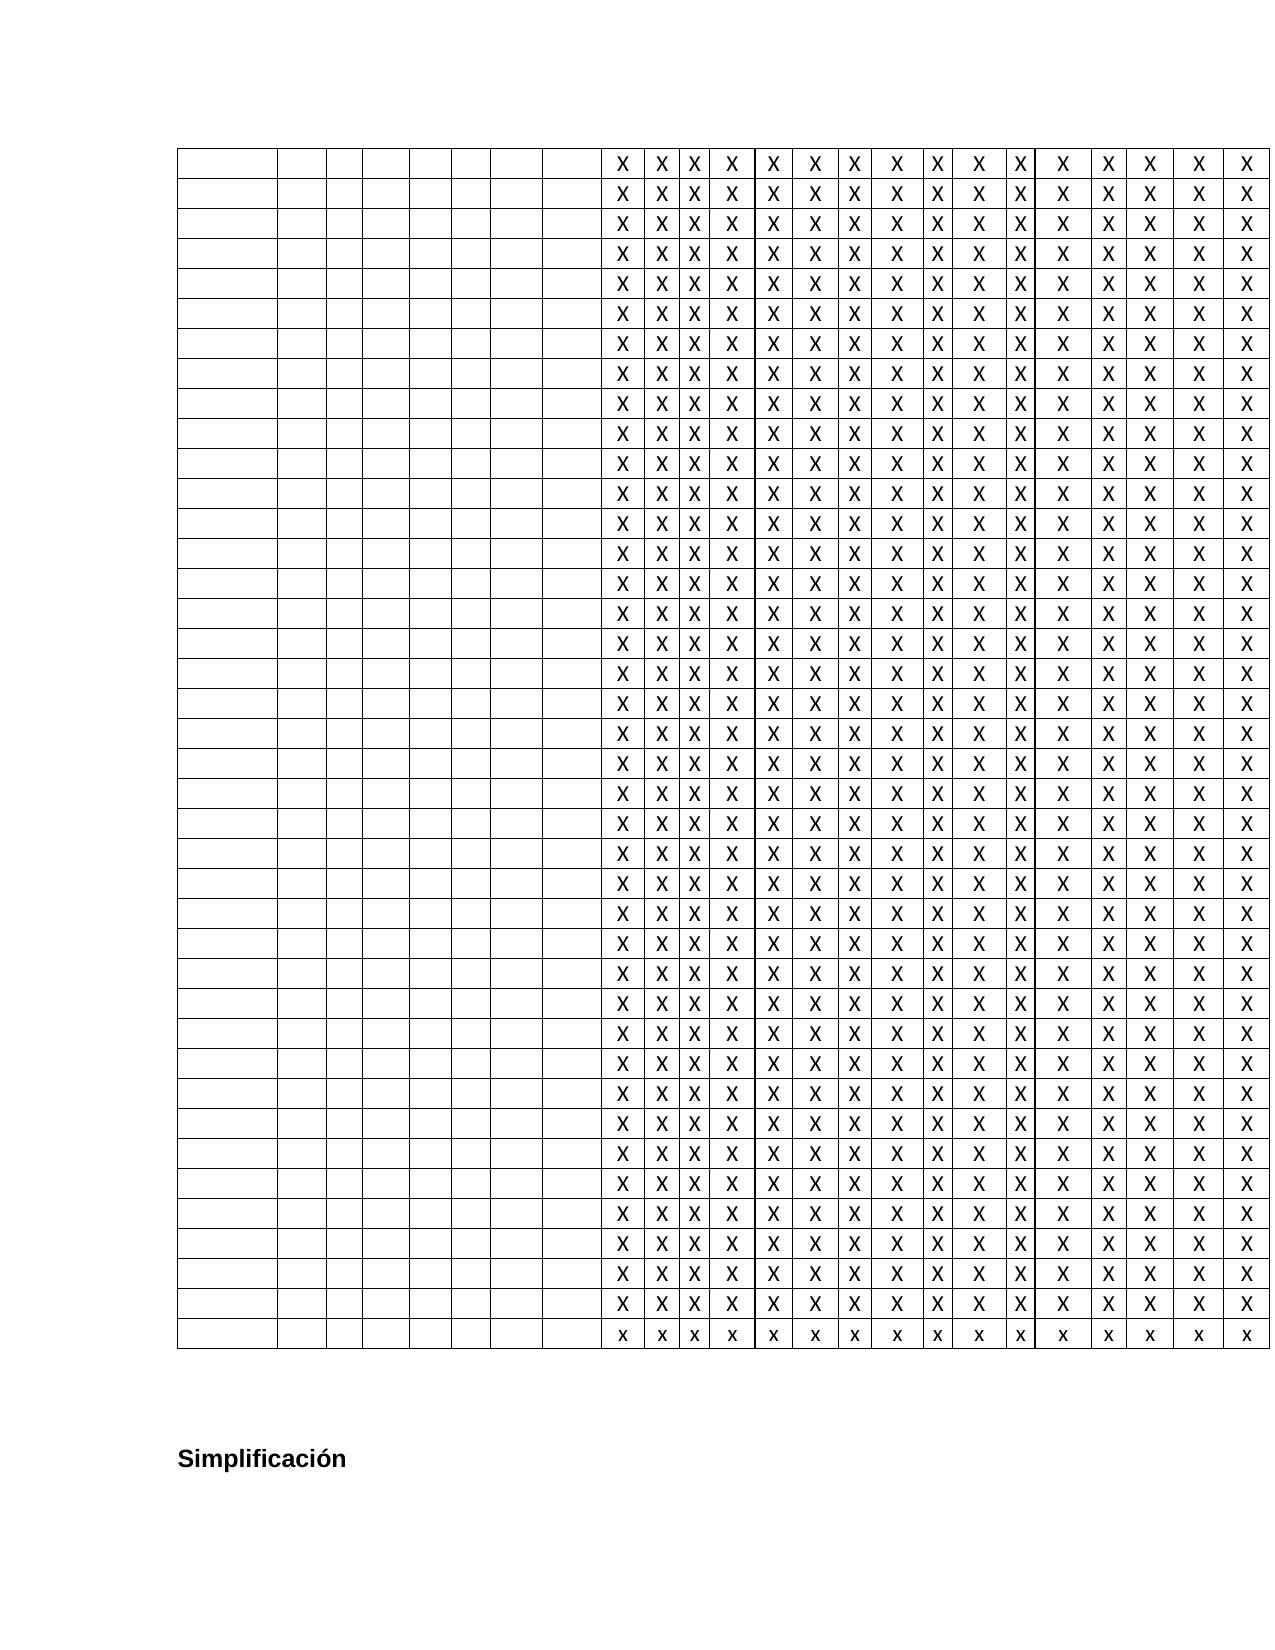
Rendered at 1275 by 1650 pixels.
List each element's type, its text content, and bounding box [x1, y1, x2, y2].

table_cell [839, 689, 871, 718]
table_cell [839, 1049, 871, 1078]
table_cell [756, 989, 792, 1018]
table_cell [363, 179, 409, 208]
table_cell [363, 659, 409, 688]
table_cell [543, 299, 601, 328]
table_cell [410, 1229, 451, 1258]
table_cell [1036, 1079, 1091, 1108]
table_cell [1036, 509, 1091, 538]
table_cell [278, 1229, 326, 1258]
table_cell X [953, 179, 1006, 208]
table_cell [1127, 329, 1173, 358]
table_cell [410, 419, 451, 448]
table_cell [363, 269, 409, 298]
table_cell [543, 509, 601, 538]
table_cell X [602, 179, 644, 208]
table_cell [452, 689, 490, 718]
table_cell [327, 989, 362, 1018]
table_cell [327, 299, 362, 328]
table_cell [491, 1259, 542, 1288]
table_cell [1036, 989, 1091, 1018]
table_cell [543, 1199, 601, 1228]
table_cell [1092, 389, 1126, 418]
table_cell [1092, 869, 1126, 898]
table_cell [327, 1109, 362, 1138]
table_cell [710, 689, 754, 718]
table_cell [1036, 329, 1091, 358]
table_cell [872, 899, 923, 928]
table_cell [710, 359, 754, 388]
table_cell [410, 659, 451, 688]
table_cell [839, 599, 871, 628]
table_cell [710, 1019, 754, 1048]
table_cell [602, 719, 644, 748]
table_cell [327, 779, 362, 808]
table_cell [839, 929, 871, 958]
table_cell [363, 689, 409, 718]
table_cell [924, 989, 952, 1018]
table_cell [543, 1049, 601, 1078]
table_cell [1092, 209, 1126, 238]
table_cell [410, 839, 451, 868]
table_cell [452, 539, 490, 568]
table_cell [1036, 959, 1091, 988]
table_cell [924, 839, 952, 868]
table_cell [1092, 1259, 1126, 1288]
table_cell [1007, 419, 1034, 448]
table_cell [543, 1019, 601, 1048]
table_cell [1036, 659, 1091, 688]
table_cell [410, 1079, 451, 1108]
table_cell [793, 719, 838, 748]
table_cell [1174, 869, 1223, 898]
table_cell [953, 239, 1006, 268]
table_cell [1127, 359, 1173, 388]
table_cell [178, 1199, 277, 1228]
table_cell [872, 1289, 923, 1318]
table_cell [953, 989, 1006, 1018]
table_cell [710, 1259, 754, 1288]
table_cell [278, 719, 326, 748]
table_cell [543, 179, 601, 208]
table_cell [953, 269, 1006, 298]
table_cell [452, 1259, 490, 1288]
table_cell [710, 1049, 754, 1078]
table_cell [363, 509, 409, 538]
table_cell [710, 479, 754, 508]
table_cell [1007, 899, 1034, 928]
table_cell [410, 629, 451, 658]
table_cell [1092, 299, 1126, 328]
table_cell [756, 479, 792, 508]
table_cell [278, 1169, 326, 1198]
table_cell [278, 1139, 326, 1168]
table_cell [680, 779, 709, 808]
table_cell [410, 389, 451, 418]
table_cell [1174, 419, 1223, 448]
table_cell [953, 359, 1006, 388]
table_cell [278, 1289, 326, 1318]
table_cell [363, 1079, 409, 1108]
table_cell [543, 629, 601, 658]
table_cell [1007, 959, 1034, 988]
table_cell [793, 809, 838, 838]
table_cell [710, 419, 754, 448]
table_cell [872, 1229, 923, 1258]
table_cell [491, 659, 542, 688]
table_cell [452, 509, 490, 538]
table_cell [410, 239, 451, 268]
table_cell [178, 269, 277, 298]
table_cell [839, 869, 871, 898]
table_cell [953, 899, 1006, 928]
table_cell X [1092, 149, 1126, 178]
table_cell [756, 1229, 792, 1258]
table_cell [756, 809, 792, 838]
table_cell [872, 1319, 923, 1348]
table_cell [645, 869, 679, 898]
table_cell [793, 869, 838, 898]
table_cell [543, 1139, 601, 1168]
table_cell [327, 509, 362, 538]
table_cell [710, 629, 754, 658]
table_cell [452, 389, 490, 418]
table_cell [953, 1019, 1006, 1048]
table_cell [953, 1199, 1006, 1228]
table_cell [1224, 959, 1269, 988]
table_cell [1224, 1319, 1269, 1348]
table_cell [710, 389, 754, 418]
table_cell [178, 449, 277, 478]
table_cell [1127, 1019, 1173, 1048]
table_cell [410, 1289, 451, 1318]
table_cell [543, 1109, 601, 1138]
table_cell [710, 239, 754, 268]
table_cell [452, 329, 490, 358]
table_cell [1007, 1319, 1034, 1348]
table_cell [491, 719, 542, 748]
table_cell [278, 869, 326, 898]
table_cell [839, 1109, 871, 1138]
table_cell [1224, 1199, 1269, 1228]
table_cell [178, 209, 277, 238]
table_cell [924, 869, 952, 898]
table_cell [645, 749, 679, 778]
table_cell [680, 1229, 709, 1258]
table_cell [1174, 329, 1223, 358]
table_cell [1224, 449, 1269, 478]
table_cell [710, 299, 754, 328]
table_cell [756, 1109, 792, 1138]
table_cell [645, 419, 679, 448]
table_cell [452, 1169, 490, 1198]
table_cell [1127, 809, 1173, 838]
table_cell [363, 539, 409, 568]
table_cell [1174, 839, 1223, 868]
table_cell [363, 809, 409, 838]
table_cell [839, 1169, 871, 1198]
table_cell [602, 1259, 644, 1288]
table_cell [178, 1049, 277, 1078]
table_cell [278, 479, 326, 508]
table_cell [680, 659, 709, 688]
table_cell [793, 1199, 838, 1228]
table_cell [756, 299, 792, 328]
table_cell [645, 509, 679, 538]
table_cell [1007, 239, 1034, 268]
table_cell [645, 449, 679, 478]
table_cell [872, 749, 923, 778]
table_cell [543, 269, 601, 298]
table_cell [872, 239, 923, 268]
table_cell X [710, 179, 754, 208]
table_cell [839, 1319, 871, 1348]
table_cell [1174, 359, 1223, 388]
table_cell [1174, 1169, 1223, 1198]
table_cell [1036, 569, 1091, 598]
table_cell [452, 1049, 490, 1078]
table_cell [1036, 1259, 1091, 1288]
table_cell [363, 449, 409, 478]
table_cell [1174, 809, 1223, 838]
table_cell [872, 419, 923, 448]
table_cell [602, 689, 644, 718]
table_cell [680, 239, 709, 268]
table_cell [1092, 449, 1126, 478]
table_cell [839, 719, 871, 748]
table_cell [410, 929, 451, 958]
table_cell X [1127, 179, 1173, 208]
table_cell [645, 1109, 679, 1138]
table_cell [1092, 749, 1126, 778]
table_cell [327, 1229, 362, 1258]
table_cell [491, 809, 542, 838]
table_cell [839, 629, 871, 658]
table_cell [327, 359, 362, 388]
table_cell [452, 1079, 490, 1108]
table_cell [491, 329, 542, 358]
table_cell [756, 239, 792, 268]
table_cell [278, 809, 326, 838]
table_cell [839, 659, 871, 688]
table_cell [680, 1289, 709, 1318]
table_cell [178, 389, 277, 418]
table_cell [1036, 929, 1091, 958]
table_cell [278, 149, 326, 178]
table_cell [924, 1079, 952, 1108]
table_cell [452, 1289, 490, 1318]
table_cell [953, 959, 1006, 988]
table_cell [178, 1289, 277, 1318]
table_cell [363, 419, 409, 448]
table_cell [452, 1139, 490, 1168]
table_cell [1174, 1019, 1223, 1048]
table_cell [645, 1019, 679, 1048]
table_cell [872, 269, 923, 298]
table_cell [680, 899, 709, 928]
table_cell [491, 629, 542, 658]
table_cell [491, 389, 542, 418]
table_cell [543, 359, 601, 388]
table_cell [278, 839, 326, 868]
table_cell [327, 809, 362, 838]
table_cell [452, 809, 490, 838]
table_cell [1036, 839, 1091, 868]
table_cell [363, 209, 409, 238]
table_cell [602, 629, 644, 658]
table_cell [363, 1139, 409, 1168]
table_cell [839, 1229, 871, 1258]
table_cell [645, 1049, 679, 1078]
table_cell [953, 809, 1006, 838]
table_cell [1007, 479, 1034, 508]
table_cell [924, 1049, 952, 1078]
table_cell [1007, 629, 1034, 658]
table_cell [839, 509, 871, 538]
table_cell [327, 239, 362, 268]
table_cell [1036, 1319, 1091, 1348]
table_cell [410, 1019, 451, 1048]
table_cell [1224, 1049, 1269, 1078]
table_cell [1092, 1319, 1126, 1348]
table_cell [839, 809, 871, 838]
table_cell [410, 209, 451, 238]
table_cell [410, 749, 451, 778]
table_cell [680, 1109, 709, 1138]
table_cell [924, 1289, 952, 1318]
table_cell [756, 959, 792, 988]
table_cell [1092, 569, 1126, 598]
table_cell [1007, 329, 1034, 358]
table_cell [491, 149, 542, 178]
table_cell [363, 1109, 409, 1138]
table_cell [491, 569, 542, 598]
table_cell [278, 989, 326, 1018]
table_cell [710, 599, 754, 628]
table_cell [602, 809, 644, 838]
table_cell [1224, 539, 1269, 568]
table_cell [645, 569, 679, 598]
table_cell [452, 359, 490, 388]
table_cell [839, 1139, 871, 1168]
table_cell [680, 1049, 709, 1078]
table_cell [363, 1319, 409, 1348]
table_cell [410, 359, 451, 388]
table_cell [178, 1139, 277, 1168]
table_cell X [953, 149, 1006, 178]
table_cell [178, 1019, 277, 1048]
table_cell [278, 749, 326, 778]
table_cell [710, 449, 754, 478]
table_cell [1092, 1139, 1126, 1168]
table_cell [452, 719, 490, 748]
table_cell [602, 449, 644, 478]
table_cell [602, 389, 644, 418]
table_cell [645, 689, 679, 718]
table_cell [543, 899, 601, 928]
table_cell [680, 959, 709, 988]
table_cell X [645, 209, 679, 238]
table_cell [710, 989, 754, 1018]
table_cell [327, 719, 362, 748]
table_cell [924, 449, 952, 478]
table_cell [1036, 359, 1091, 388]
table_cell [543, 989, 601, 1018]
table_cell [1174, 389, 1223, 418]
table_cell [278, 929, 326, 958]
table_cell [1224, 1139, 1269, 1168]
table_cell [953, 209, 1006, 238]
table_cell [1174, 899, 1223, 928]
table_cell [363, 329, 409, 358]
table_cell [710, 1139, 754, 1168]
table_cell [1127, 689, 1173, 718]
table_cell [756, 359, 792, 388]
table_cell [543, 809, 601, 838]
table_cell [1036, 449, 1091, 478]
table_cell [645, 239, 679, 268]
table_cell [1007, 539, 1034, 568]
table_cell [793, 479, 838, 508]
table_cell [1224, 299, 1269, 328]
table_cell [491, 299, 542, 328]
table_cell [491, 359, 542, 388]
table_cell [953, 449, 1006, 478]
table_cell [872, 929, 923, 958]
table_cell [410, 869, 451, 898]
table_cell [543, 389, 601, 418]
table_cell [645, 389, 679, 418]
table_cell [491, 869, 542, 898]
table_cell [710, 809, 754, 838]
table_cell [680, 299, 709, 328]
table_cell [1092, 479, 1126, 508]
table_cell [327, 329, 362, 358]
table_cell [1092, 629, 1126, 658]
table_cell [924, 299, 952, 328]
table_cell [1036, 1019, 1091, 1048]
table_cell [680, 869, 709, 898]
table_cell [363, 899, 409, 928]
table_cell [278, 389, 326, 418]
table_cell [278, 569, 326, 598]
table_cell [543, 149, 601, 178]
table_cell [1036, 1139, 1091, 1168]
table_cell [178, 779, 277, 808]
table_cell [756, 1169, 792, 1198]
table_cell [491, 209, 542, 238]
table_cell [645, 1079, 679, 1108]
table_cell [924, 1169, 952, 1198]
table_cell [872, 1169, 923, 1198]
table_cell X [1127, 149, 1173, 178]
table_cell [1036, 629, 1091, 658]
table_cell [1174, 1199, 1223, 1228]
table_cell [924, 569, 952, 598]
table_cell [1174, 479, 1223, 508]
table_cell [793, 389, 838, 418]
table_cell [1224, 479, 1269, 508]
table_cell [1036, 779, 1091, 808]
table_cell X [793, 179, 838, 208]
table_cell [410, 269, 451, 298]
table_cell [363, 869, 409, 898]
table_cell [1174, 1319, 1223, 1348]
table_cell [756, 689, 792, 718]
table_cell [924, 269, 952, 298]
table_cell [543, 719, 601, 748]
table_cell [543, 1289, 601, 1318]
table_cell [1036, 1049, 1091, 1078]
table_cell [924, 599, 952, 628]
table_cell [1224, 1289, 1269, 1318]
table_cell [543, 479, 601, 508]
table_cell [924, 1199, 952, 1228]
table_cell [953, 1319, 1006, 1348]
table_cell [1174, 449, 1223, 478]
table_cell [327, 149, 362, 178]
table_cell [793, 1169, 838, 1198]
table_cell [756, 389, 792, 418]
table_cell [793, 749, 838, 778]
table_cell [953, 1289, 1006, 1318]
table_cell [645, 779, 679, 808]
table_cell X [1174, 179, 1223, 208]
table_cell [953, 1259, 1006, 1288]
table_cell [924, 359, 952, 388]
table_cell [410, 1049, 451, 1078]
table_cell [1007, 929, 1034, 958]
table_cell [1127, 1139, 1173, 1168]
table_cell [491, 179, 542, 208]
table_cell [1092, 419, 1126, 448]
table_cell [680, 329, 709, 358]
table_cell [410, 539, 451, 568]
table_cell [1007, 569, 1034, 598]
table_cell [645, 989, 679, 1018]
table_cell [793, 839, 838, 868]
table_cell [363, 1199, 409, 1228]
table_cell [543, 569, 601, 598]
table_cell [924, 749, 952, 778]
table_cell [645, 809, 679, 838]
table_cell X [839, 179, 871, 208]
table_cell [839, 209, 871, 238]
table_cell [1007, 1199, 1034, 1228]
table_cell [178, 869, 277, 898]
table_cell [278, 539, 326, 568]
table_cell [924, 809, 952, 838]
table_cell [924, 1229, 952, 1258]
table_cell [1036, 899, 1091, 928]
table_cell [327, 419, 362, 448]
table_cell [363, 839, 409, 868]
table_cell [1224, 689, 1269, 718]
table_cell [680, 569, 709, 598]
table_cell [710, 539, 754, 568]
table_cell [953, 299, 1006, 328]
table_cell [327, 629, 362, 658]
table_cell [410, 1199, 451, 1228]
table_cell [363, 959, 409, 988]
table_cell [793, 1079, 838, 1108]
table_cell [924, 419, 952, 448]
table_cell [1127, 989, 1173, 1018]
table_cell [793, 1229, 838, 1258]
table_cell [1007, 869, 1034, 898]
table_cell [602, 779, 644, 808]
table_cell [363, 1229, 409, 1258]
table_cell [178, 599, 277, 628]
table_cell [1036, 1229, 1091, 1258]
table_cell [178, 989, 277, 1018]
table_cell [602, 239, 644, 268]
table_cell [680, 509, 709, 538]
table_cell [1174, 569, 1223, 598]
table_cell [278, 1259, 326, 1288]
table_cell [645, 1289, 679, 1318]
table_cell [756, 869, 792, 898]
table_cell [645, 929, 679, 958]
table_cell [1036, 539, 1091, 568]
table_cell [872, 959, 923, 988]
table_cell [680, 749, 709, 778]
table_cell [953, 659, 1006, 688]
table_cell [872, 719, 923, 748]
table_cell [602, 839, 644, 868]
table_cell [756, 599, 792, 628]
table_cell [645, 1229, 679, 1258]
table_cell [363, 149, 409, 178]
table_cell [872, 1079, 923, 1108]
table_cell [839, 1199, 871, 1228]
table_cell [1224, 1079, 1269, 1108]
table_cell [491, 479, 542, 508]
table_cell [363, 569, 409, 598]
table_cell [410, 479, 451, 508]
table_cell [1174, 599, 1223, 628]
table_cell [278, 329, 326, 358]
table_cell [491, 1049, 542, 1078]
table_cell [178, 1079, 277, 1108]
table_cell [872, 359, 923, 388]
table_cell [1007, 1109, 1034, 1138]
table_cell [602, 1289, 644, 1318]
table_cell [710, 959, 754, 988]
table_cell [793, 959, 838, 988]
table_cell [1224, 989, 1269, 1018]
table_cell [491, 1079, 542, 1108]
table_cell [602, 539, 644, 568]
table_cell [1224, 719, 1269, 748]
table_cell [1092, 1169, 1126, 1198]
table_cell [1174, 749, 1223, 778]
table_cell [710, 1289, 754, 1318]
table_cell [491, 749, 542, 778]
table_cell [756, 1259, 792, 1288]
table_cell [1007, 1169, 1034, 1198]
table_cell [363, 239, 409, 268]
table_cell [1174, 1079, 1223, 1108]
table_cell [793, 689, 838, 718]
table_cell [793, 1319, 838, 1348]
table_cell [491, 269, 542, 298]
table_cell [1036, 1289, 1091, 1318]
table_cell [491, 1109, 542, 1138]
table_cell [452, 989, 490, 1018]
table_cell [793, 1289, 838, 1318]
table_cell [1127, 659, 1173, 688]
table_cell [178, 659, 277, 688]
table_cell X [645, 149, 679, 178]
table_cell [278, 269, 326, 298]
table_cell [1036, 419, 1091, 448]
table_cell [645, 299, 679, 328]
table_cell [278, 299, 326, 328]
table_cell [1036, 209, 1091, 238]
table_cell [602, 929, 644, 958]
table_cell X [1224, 179, 1269, 208]
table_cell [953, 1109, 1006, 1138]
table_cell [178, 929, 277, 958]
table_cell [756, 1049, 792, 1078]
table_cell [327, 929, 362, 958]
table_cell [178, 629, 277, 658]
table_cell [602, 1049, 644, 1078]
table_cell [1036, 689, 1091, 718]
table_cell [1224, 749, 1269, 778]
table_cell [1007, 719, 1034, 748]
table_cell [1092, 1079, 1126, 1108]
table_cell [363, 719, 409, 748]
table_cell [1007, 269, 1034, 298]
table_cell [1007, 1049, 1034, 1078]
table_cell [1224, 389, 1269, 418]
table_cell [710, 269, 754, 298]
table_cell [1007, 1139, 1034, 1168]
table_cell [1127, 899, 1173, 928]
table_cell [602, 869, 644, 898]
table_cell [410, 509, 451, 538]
table_cell [452, 149, 490, 178]
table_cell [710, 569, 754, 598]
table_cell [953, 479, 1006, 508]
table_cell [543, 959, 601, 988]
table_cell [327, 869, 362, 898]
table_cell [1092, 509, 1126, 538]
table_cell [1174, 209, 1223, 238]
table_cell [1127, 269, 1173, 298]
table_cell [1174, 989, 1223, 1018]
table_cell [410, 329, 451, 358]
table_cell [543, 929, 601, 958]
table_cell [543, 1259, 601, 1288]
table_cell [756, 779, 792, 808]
table_cell X [680, 179, 709, 208]
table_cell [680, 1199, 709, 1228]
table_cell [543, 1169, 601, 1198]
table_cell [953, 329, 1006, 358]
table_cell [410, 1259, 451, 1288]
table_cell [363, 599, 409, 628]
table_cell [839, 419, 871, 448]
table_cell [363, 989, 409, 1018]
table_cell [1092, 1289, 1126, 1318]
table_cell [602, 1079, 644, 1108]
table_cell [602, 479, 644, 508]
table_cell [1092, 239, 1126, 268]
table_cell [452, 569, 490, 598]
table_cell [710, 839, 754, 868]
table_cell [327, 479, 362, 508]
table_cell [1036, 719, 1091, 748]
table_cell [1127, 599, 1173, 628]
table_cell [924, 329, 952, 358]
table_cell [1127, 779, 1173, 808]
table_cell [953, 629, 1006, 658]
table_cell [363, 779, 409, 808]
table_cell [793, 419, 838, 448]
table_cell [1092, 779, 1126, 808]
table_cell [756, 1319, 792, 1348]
table_cell X [756, 149, 792, 178]
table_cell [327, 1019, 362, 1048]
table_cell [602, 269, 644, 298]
table_cell X [924, 149, 952, 178]
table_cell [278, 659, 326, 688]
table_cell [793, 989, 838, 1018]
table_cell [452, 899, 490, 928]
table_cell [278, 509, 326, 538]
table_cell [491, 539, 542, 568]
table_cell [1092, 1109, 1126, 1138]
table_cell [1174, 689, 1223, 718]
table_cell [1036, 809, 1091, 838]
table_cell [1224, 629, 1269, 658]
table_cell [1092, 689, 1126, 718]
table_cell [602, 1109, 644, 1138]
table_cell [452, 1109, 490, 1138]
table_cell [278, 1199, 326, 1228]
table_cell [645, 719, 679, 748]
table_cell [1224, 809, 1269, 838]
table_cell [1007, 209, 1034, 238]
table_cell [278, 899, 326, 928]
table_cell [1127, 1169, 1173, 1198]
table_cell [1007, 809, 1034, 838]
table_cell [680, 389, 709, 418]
table_cell X [1224, 149, 1269, 178]
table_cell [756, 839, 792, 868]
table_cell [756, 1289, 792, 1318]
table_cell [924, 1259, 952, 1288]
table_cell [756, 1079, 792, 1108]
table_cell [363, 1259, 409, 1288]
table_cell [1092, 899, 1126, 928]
table_cell X [756, 179, 792, 208]
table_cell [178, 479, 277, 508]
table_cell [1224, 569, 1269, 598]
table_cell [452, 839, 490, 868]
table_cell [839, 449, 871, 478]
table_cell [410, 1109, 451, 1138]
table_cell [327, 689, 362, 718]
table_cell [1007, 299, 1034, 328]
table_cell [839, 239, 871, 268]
table_cell [1270, 178, 1275, 208]
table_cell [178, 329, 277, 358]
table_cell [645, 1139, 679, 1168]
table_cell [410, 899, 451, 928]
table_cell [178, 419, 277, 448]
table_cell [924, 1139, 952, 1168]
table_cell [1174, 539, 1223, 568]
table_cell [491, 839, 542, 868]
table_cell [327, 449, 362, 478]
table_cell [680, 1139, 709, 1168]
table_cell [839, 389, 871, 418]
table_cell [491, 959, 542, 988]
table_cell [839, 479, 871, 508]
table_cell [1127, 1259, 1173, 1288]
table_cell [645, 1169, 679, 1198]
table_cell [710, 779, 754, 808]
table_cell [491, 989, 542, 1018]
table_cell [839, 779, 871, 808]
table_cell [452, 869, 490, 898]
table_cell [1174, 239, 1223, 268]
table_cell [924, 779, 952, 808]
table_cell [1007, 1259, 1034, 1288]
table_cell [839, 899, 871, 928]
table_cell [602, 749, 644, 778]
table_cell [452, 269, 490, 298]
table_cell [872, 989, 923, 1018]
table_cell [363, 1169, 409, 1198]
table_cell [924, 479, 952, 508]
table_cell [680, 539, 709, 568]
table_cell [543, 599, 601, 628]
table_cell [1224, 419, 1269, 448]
table_cell X [680, 209, 709, 238]
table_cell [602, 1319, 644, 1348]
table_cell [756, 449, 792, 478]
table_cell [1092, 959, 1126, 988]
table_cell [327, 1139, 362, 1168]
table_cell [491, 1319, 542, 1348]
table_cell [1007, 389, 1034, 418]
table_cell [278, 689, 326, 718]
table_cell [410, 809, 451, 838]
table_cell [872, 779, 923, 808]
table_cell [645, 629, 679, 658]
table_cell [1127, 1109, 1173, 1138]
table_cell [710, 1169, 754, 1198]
table_cell [278, 179, 326, 208]
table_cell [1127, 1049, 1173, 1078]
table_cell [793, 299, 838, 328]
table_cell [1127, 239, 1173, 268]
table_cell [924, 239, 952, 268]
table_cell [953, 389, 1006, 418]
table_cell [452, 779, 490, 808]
table_cell X [1007, 149, 1034, 178]
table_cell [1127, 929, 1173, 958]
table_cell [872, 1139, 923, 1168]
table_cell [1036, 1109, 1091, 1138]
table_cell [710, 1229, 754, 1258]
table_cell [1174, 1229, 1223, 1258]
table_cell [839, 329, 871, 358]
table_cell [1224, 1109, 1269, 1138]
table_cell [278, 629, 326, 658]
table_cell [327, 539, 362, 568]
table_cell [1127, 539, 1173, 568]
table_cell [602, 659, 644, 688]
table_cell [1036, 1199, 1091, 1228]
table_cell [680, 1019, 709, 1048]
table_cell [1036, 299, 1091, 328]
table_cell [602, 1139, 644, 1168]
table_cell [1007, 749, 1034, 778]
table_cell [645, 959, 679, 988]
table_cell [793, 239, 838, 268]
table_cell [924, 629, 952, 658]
table_cell X [872, 179, 923, 208]
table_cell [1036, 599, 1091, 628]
table_cell [178, 149, 277, 178]
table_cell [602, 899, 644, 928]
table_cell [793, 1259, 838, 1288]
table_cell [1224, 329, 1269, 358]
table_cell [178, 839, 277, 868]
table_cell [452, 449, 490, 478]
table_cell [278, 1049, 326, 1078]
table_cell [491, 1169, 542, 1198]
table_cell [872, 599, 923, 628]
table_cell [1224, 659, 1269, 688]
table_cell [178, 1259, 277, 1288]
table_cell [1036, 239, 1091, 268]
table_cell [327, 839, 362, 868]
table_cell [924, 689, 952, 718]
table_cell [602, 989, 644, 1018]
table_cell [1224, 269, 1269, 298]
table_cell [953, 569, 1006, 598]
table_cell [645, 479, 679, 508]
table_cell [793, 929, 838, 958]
table_cell [1270, 148, 1275, 178]
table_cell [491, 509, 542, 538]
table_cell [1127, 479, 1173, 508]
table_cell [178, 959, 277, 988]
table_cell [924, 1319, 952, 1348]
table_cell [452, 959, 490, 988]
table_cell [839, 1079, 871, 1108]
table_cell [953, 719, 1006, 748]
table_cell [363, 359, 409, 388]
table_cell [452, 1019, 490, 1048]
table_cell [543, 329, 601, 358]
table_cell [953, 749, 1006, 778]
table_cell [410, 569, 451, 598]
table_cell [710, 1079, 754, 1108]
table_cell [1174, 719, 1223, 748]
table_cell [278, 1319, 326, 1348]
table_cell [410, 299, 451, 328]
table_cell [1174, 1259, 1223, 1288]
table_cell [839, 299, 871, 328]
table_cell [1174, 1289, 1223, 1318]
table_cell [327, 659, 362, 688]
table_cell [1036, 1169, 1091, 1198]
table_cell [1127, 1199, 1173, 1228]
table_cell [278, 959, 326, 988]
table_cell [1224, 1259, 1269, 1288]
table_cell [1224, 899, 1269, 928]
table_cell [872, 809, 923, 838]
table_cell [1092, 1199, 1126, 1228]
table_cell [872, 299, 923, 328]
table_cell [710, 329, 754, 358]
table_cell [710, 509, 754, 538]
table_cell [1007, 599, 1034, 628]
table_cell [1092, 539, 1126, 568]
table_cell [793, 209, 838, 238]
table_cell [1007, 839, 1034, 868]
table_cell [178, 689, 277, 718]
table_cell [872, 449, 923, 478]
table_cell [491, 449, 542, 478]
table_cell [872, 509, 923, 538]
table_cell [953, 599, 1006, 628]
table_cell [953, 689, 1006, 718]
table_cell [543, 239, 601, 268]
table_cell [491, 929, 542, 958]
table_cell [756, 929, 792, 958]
table_cell [327, 209, 362, 238]
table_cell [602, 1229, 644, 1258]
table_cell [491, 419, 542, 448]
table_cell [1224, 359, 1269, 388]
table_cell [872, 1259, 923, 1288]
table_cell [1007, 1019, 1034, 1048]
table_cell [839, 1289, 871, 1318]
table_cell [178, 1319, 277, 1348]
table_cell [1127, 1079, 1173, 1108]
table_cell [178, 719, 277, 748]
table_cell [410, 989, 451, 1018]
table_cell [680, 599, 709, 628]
table_cell X [1036, 179, 1091, 208]
table_cell X [645, 179, 679, 208]
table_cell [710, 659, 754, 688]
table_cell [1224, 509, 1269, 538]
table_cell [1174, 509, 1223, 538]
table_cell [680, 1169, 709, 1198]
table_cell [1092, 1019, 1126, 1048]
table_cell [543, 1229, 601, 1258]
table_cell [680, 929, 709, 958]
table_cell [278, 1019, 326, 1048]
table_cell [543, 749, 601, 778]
table_cell [178, 179, 277, 208]
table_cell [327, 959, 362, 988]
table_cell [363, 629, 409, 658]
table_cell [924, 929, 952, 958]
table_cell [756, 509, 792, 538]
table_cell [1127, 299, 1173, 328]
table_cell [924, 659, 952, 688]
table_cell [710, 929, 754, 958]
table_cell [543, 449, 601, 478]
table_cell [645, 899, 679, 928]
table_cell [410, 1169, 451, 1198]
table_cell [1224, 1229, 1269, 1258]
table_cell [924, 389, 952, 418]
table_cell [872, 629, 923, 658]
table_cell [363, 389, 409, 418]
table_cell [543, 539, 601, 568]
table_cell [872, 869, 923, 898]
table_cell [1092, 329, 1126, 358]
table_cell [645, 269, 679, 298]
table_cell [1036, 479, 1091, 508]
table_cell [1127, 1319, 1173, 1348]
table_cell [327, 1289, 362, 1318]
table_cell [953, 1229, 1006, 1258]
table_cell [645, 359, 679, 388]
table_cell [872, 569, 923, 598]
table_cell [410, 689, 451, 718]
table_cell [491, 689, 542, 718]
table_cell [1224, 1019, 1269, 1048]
table_cell X [1092, 179, 1126, 208]
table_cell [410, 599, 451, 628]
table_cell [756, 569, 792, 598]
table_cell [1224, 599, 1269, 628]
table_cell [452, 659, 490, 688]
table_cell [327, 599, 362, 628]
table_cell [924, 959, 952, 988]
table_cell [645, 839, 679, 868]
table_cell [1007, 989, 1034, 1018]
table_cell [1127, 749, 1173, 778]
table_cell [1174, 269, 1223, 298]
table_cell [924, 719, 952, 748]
table_cell X [602, 209, 644, 238]
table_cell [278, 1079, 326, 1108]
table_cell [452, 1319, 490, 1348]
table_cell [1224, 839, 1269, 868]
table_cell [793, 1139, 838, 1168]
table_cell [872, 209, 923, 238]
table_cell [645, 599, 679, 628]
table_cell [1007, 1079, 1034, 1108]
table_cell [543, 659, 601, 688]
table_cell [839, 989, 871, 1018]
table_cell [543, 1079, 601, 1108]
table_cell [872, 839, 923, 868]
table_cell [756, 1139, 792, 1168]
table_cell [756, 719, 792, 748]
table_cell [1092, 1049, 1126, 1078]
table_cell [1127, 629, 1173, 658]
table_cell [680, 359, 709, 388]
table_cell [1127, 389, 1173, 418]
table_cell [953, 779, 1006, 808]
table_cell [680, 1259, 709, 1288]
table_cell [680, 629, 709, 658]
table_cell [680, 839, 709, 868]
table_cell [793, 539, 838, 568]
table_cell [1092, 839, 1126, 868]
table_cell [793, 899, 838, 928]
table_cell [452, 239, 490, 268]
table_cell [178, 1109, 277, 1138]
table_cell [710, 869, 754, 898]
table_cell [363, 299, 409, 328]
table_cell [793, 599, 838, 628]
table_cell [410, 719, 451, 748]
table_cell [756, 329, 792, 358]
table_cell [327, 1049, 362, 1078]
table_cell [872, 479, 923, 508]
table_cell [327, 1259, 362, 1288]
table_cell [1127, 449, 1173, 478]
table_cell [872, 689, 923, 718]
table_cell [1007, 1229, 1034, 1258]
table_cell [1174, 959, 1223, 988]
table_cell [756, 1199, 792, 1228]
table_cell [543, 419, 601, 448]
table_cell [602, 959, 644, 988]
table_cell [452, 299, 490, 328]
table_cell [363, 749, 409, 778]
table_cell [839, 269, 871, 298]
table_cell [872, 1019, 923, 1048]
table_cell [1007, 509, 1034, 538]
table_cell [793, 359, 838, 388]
text Simplificación [177, 1444, 1098, 1473]
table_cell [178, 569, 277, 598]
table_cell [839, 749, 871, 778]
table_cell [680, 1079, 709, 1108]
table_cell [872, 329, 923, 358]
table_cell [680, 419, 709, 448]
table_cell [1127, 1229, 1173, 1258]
table_cell X [680, 149, 709, 178]
table_cell [452, 179, 490, 208]
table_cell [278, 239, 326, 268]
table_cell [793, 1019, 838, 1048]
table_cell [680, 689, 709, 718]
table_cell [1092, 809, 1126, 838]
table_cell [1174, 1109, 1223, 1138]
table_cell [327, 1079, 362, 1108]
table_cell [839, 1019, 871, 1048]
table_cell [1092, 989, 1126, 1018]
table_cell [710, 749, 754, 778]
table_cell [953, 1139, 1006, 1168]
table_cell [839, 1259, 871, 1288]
table_cell [543, 209, 601, 238]
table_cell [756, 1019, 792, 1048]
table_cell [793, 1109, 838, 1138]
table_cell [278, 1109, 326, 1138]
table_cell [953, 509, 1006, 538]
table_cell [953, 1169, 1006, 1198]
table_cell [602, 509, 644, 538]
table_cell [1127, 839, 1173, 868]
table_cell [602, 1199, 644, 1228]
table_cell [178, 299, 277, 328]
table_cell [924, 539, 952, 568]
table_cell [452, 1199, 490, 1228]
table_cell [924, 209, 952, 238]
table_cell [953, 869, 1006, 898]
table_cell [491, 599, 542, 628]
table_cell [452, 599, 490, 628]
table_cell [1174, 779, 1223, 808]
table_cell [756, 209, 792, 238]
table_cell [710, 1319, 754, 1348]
table_cell [452, 209, 490, 238]
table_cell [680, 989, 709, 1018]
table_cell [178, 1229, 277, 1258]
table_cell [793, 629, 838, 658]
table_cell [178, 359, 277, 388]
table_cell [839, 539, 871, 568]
table_cell [278, 209, 326, 238]
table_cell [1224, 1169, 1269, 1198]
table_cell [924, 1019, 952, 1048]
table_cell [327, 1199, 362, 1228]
table_cell [327, 179, 362, 208]
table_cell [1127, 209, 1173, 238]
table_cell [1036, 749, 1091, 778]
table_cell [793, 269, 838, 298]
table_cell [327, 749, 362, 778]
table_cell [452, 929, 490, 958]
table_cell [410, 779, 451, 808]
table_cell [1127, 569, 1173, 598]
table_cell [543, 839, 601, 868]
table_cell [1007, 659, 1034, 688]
table_cell X [710, 149, 754, 178]
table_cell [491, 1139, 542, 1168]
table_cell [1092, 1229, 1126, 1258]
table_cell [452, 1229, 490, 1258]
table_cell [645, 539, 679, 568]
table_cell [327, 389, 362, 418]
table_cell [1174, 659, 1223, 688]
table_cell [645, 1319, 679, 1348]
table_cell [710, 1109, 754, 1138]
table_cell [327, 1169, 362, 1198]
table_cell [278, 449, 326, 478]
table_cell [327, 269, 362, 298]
table_cell [410, 179, 451, 208]
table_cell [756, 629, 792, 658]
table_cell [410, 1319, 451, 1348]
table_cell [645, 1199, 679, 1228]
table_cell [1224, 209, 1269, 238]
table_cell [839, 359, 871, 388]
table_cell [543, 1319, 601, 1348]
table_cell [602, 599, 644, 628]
table_cell X [839, 149, 871, 178]
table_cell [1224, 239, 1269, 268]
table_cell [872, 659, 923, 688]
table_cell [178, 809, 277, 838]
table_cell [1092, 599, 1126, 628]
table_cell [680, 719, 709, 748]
table_cell X [602, 149, 644, 178]
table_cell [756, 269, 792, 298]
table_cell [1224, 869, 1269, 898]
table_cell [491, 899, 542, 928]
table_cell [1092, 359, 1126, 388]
table_cell X [872, 149, 923, 178]
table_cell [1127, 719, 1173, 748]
table_cell X [1036, 149, 1091, 178]
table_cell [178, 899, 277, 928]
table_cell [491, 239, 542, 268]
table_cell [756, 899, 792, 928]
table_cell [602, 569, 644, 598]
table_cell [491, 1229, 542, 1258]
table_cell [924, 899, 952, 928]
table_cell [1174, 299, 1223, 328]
table_cell [410, 149, 451, 178]
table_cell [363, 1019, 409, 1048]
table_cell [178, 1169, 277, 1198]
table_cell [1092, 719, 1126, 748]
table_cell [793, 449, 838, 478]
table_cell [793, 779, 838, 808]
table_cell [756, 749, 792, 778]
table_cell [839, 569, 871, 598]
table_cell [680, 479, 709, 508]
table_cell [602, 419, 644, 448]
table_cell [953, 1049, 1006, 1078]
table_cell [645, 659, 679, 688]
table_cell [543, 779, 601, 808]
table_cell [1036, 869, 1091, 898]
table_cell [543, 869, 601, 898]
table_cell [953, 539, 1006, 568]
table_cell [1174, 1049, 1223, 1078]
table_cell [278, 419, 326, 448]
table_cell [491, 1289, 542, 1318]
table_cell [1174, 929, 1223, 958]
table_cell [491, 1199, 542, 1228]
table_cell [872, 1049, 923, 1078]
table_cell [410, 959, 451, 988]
table_cell X [793, 149, 838, 178]
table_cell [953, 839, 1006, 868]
table_cell X [710, 209, 754, 238]
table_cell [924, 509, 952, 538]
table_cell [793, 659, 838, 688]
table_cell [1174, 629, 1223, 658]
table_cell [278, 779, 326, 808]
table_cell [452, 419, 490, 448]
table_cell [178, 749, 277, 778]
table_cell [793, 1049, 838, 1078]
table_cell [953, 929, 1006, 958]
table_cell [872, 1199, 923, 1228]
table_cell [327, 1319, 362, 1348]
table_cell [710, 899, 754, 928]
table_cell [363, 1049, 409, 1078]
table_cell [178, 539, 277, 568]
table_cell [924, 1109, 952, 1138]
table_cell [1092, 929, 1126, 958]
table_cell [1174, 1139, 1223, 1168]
table_cell X [1007, 179, 1034, 208]
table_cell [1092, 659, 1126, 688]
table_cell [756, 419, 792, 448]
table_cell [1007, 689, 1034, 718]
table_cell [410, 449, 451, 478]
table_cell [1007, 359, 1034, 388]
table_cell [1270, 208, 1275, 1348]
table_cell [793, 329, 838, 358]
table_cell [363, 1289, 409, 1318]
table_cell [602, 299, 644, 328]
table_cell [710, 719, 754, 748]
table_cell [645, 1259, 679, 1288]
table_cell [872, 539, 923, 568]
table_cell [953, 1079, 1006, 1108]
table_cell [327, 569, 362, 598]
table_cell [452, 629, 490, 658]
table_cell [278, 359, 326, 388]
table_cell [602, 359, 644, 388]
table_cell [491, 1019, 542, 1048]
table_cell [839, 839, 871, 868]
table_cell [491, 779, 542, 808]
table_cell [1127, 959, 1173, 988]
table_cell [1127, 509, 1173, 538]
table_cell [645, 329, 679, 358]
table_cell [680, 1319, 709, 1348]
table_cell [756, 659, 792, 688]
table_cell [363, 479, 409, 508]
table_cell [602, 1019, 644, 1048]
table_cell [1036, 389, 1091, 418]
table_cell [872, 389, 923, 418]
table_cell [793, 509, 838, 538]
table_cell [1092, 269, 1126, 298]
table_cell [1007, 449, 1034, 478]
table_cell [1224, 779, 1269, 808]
table_cell X [1174, 149, 1223, 178]
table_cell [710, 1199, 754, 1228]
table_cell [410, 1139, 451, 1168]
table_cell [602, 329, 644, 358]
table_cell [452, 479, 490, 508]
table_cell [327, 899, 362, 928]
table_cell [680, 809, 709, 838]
table_cell X [924, 179, 952, 208]
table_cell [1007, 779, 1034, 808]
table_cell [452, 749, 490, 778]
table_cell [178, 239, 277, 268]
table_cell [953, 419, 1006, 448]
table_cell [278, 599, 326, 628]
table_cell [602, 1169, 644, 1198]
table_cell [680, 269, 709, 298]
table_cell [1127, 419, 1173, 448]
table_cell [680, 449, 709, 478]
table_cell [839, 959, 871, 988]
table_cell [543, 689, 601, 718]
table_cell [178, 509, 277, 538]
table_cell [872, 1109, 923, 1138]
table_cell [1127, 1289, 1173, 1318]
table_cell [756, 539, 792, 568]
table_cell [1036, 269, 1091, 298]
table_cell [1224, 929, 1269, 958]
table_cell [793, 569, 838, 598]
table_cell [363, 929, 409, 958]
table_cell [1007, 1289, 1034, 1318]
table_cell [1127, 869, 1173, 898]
